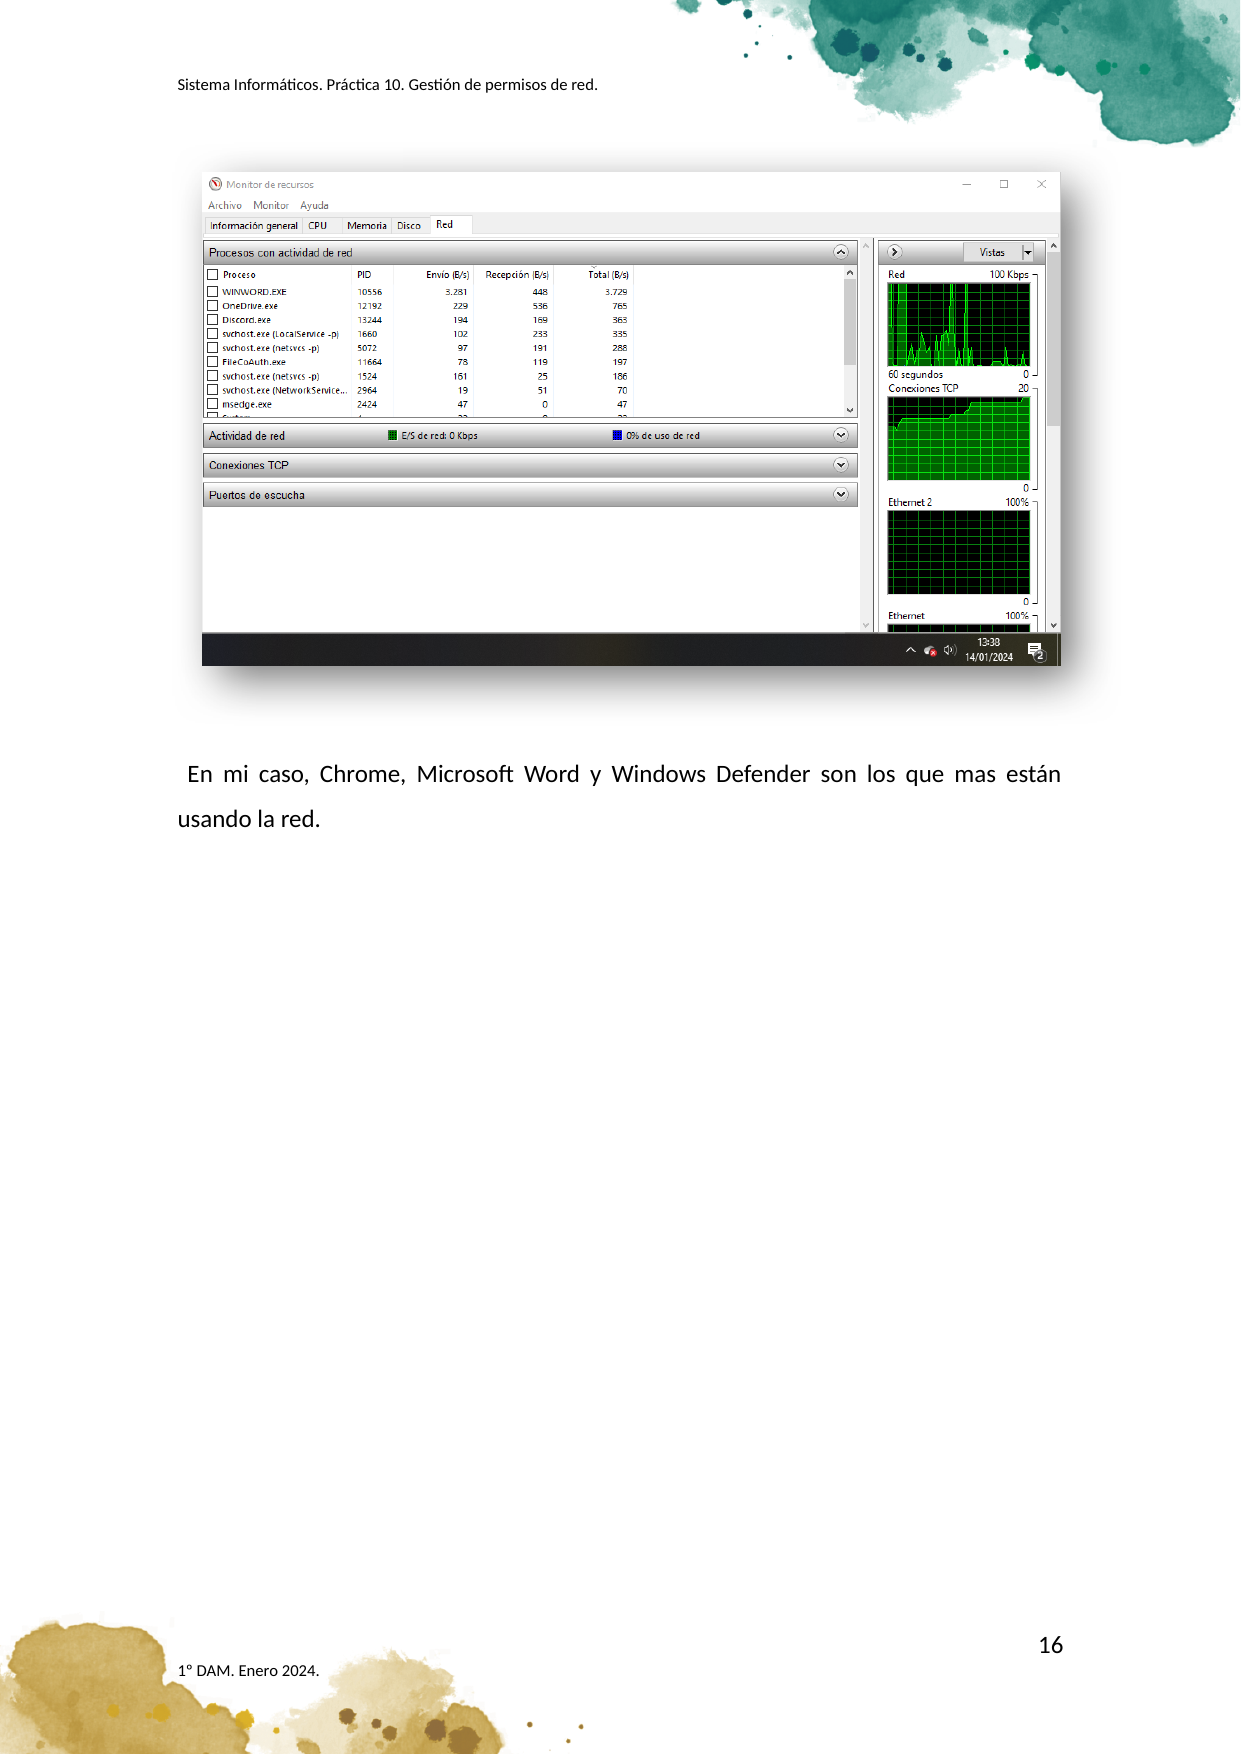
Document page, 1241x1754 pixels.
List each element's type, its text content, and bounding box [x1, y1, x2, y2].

picture [202, 0, 1241, 666]
picture [0, 1275, 1139, 1754]
text En mi caso, Chrome, Microsoft Word y Windows Defender son los que mas están usando la red. [177, 758, 1063, 834]
